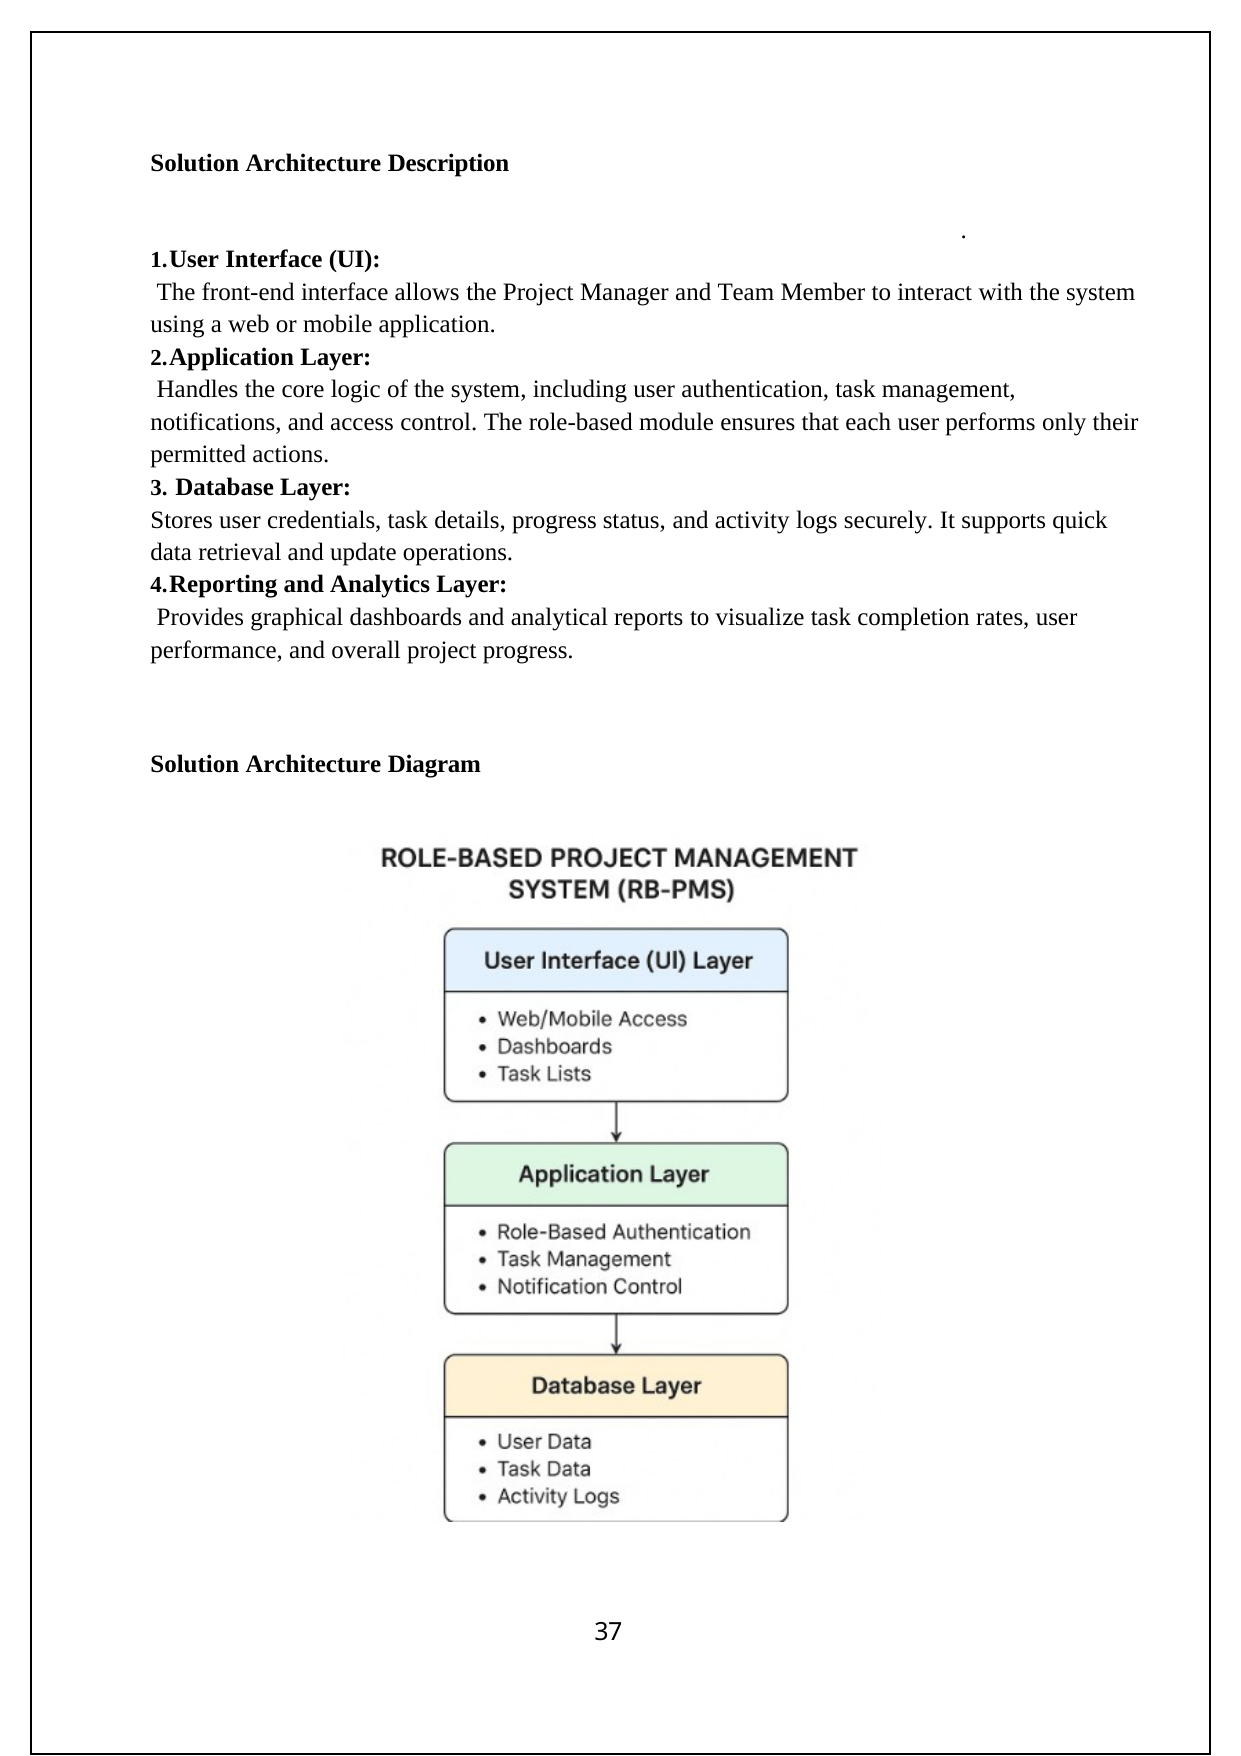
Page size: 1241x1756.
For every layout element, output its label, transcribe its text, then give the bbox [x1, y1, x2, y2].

text . [960, 215, 1196, 244]
subtitle Reporting and Analytics Layer: [150, 569, 1196, 598]
text 37 [164, 1614, 1052, 1648]
subtitle User Interface (UI): [150, 244, 1196, 273]
subtitle Solution Architecture Diagram [150, 749, 1196, 778]
picture [339, 834, 884, 1522]
text The front-end interface allows the Project Manager and Team Member to interact with the system using a web or mobile application. [150, 277, 1182, 338]
text Handles the core logic of the system, including user authentication, task management, notifications, and access control. The role-based module ensures that each user performs only their permitted actions. [150, 374, 1144, 468]
subtitle Solution Architecture Description [150, 148, 1196, 177]
text Provides graphical dashboards and analytical reports to visualize task completion rates, user performance, and overall project progress. [150, 602, 1196, 663]
text Stores user credentials, task details, progress status, and activity logs securely. It supports quick data retrieval and update operations. [150, 505, 1113, 566]
subtitle Application Layer: [150, 342, 1196, 370]
subtitle Database Layer: [150, 472, 1196, 501]
